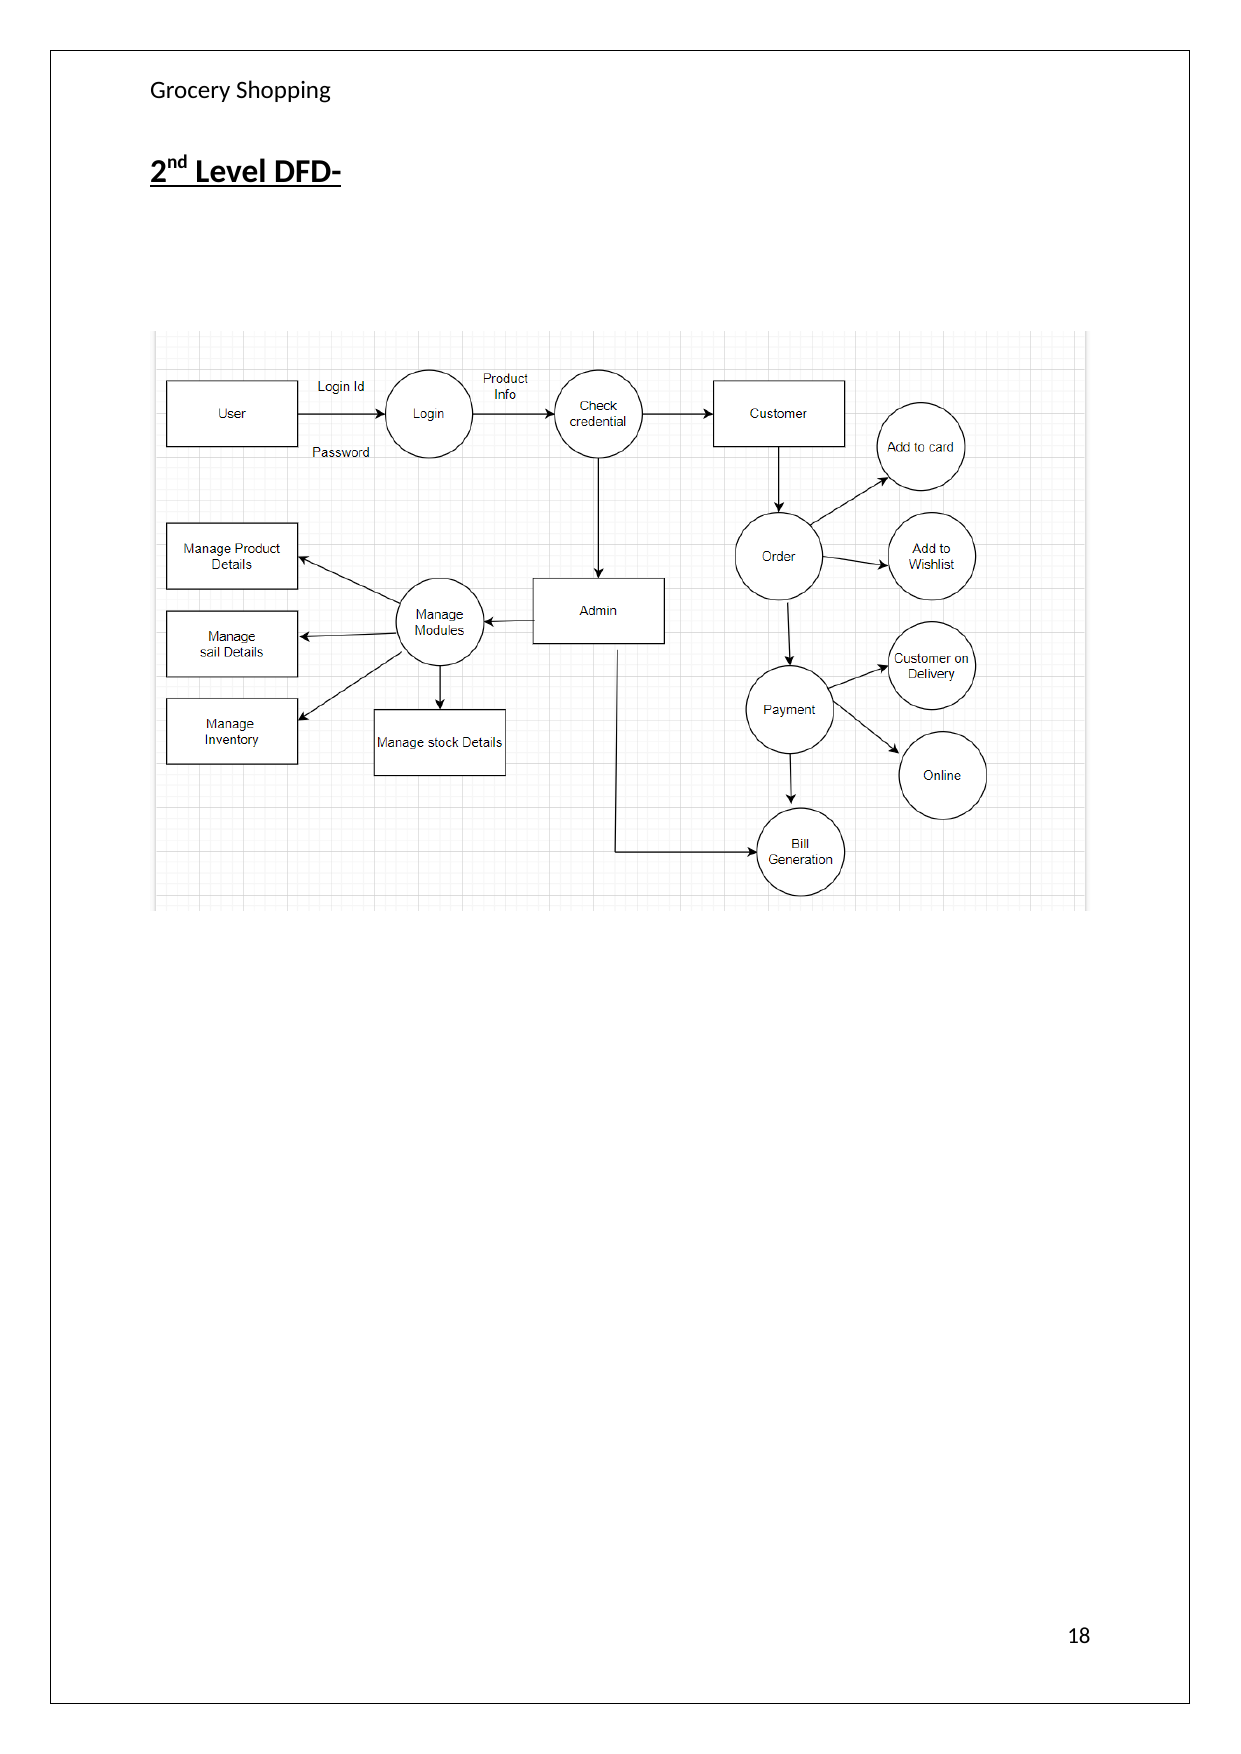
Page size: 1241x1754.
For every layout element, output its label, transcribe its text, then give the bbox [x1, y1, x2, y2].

picture [150, 331, 1091, 911]
text 2nd Level DFD- [150, 150, 1090, 191]
